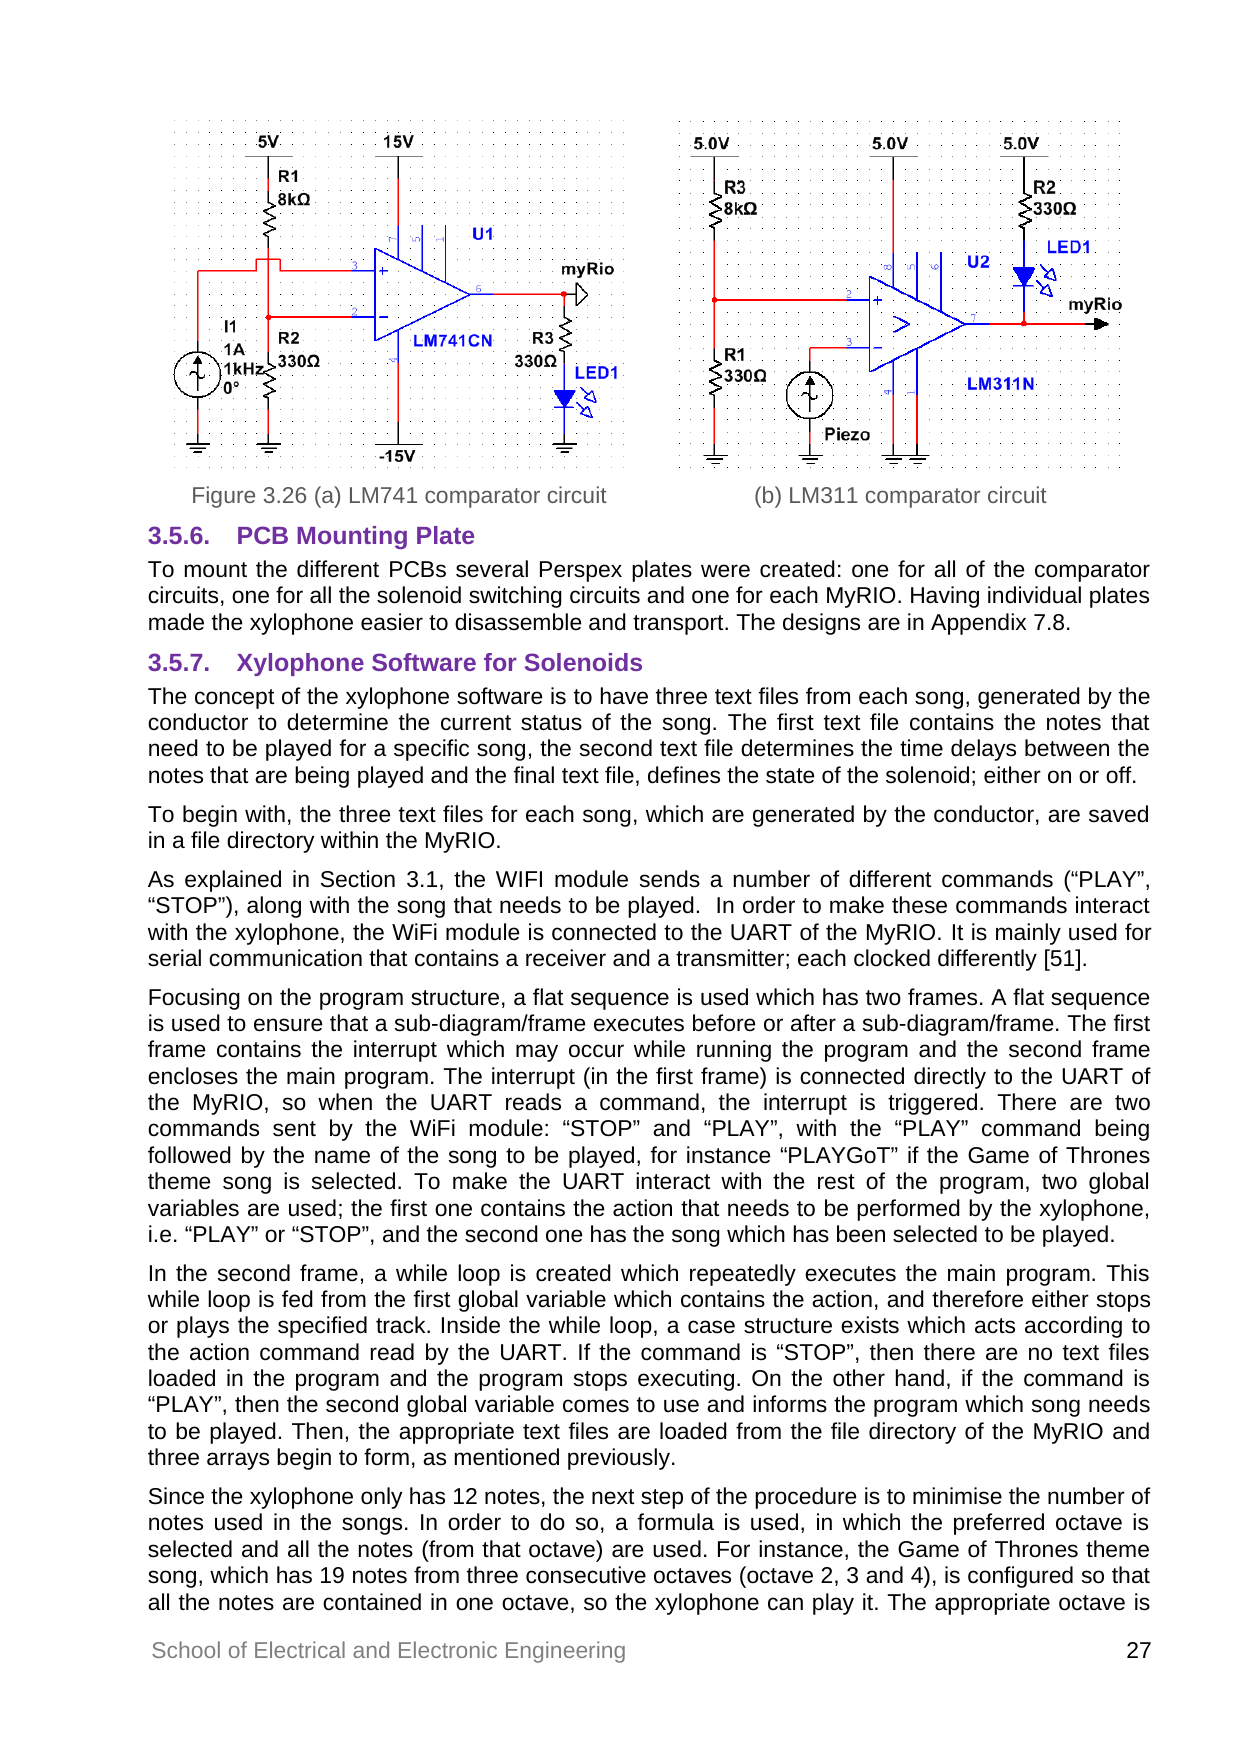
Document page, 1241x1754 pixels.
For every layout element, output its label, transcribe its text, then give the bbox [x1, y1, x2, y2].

picture [676, 118, 1125, 470]
text As explained in Section 3.1, the WIFI module sends a number of different commands (“PLAY”, “STOP”), along with the song that needs to be played. In order to make these commands interact with the xylophone, the WiFi module is connected to the UART of the MyRIO. It is mainly used for serial communication that contains a receiver and a transmitter; each clocked differently . [148, 866, 1152, 971]
text To mount the different PCBs several Perspex plates were created: one for all of the comparator circuits, one for all the solenoid switching circuits and one for each MyRIO. Having individual plates made the xylophone easier to disassemble and transport. The designs are in Appendix 7.8. [148, 556, 1152, 635]
subtitle PCB Mounting Plate [148, 521, 1152, 550]
text Focusing on the program structure, a flat sequence is used which has two frames. A flat sequence is used to ensure that a sub-diagram/frame executes before or after a sub-diagram/frame. The first frame contains the interrupt which may occur while running the program and the second frame encloses the main program. The interrupt (in the first frame) is connected directly to the UART of the MyRIO, so when the UART reads a command, the interrupt is triggered. There are two commands sent by the WiFi module: “STOP” and “PLAY”, with the “PLAY” command being followed by the name of the song to be played, for instance “PLAYGoT” if the Game of Thrones theme song is selected. To make the UART interact with the rest of the program, two global variables are used; the first one contains the action that needs to be performed by the xylophone, i.e. “PLAY” or “STOP”, and the second one has the song which has been selected to be played. [148, 984, 1152, 1247]
text The concept of the xylophone software is to have three text files from each song, generated by the conductor to determine the current status of the song. The first text file contains the notes that need to be played for a specific song, the second text file determines the time delays between the notes that are being played and the final text file, defines the state of the solenoid; either on or off. [148, 683, 1152, 788]
table_header (b) LM311 comparator circuit [650, 118, 1151, 521]
picture [171, 118, 627, 470]
text In the second frame, a while loop is created which repeatedly executes the main program. This while loop is fed from the first global variable which contains the action, and therefore either stops or plays the specified track. Inside the while loop, a case structure exists which acts according to the action command read by the UART. If the command is “STOP”, then there are no text files loaded in the program and the program stops executing. On the other hand, if the command is “PLAY”, then the second global variable comes to use and informs the program which song needs to be played. Then, the appropriate text files are loaded from the file directory of the MyRIO and three arrays begin to form, as mentioned previously. [148, 1260, 1152, 1471]
subtitle Xylophone Software for Solenoids [148, 648, 1152, 676]
text To begin with, the three text files for each song, which are generated by the conductor, are saved in a file directory within the MyRIO. [148, 801, 1152, 853]
